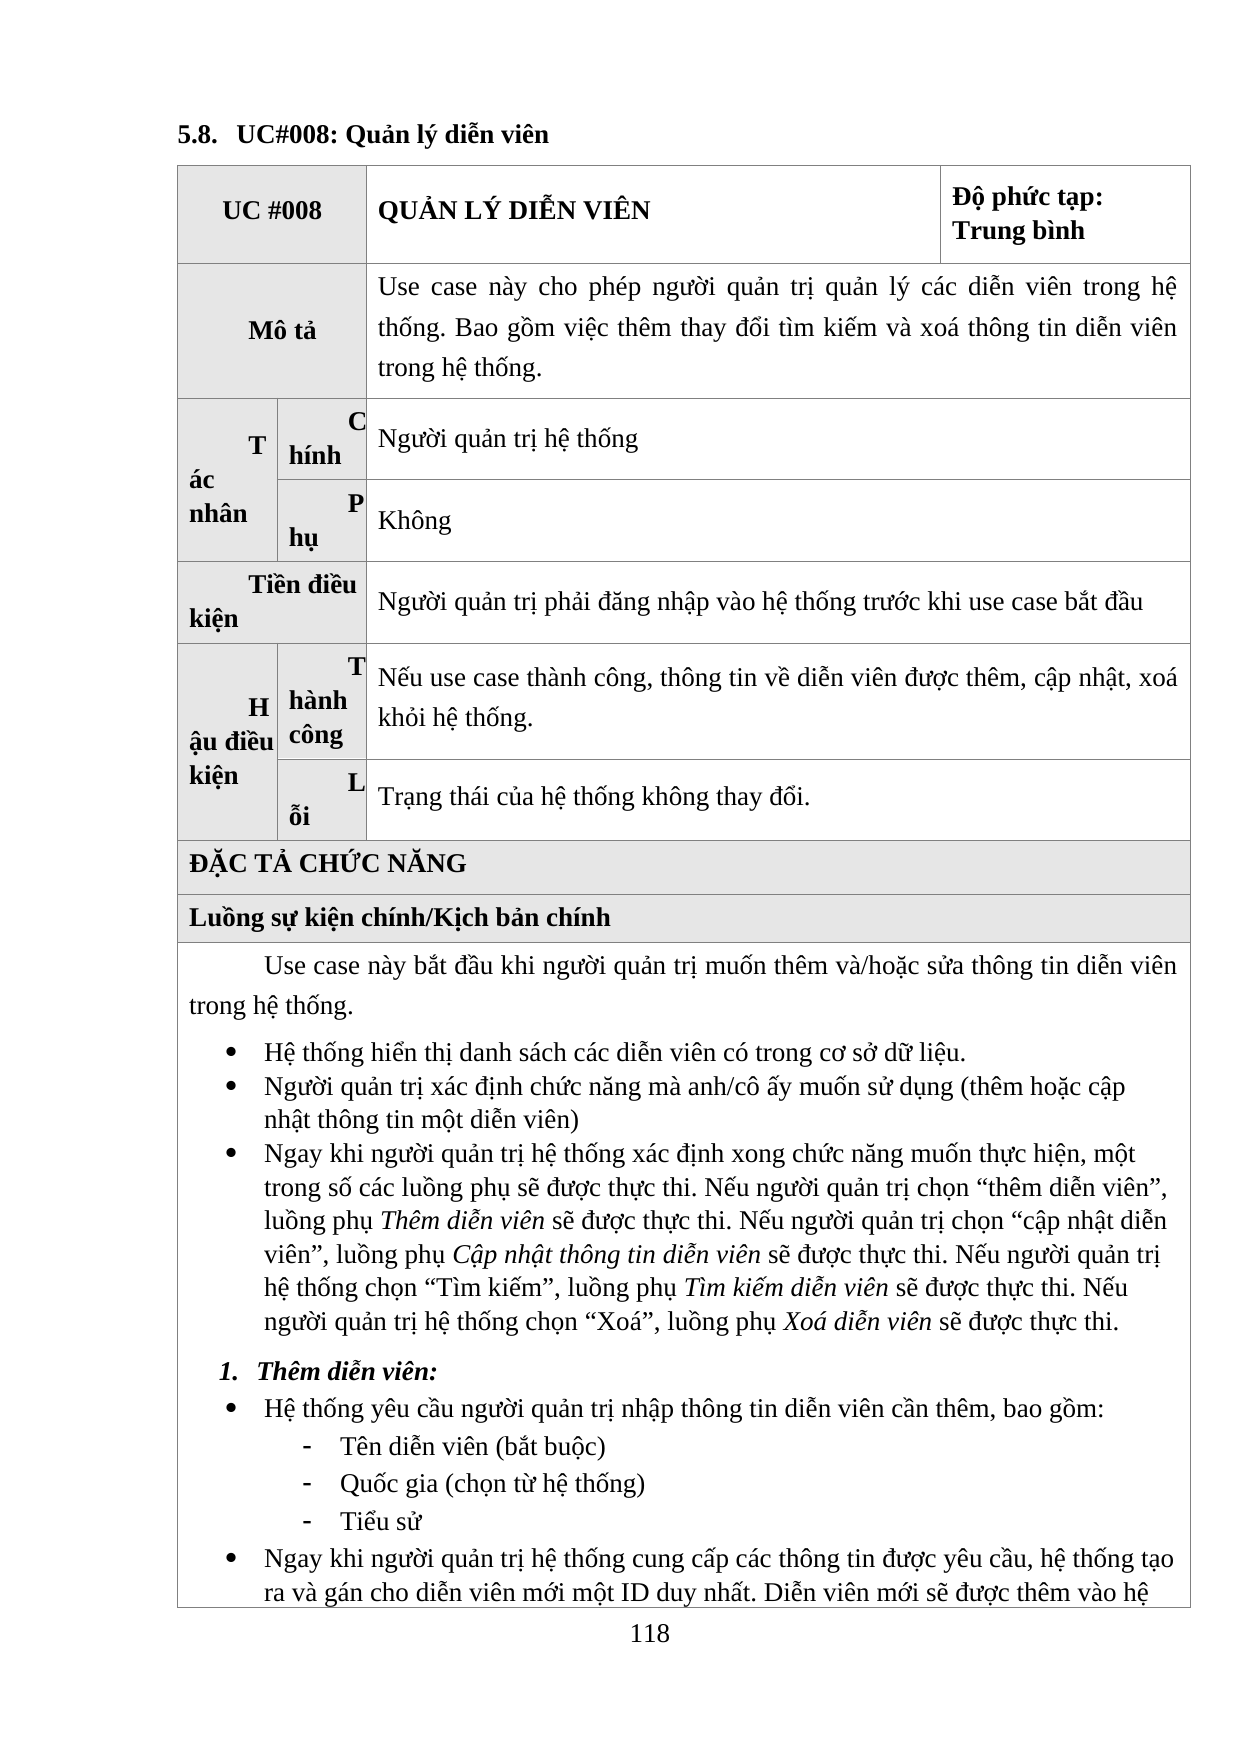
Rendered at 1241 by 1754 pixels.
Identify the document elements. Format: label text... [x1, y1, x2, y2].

table_cell Chính [278, 399, 366, 479]
table_cell Tiền điều kiện [178, 562, 366, 643]
table_cell Không [367, 480, 1190, 561]
table_cell Tác nhân [178, 399, 277, 561]
table_cell Trạng thái của hệ thống không thay đổi. [367, 760, 1190, 840]
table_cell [178, 943, 1190, 1607]
subtitle UC#008: Quản lý diễn viên [177, 118, 1122, 149]
table_cell Người quản trị phải đăng nhập vào hệ thống trước khi use case bắt đầu [367, 562, 1190, 643]
table_cell Luồng sự kiện chính/Kịch bản chính [178, 895, 1190, 942]
table_cell Nếu use case thành công, thông tin về diễn viên được thêm, cập nhật, xoá khỏi hệ thống. [367, 644, 1190, 758]
table_cell Lỗi [278, 760, 366, 840]
table_header Độ phức tạp: Trung bình [941, 166, 1190, 263]
table_cell Use case này cho phép người quản trị quản lý các diễn viên trong hệ thống. Bao gồm việc thêm thay đổi tìm kiếm và xoá thông tin diễn viên trong hệ thống. [367, 264, 1190, 398]
table_header QUẢN LÝ DIỄN VIÊN [367, 166, 940, 263]
table_cell Người quản trị hệ thống [367, 399, 1190, 479]
table_cell ĐẶC TẢ CHỨC NĂNG [178, 841, 1190, 894]
table_cell Thành công [278, 644, 366, 758]
table_cell Mô tả [178, 264, 366, 398]
table_header UC #008 [178, 166, 366, 263]
table_cell Hậu điều kiện [178, 644, 277, 840]
table_cell Phụ [278, 480, 366, 561]
